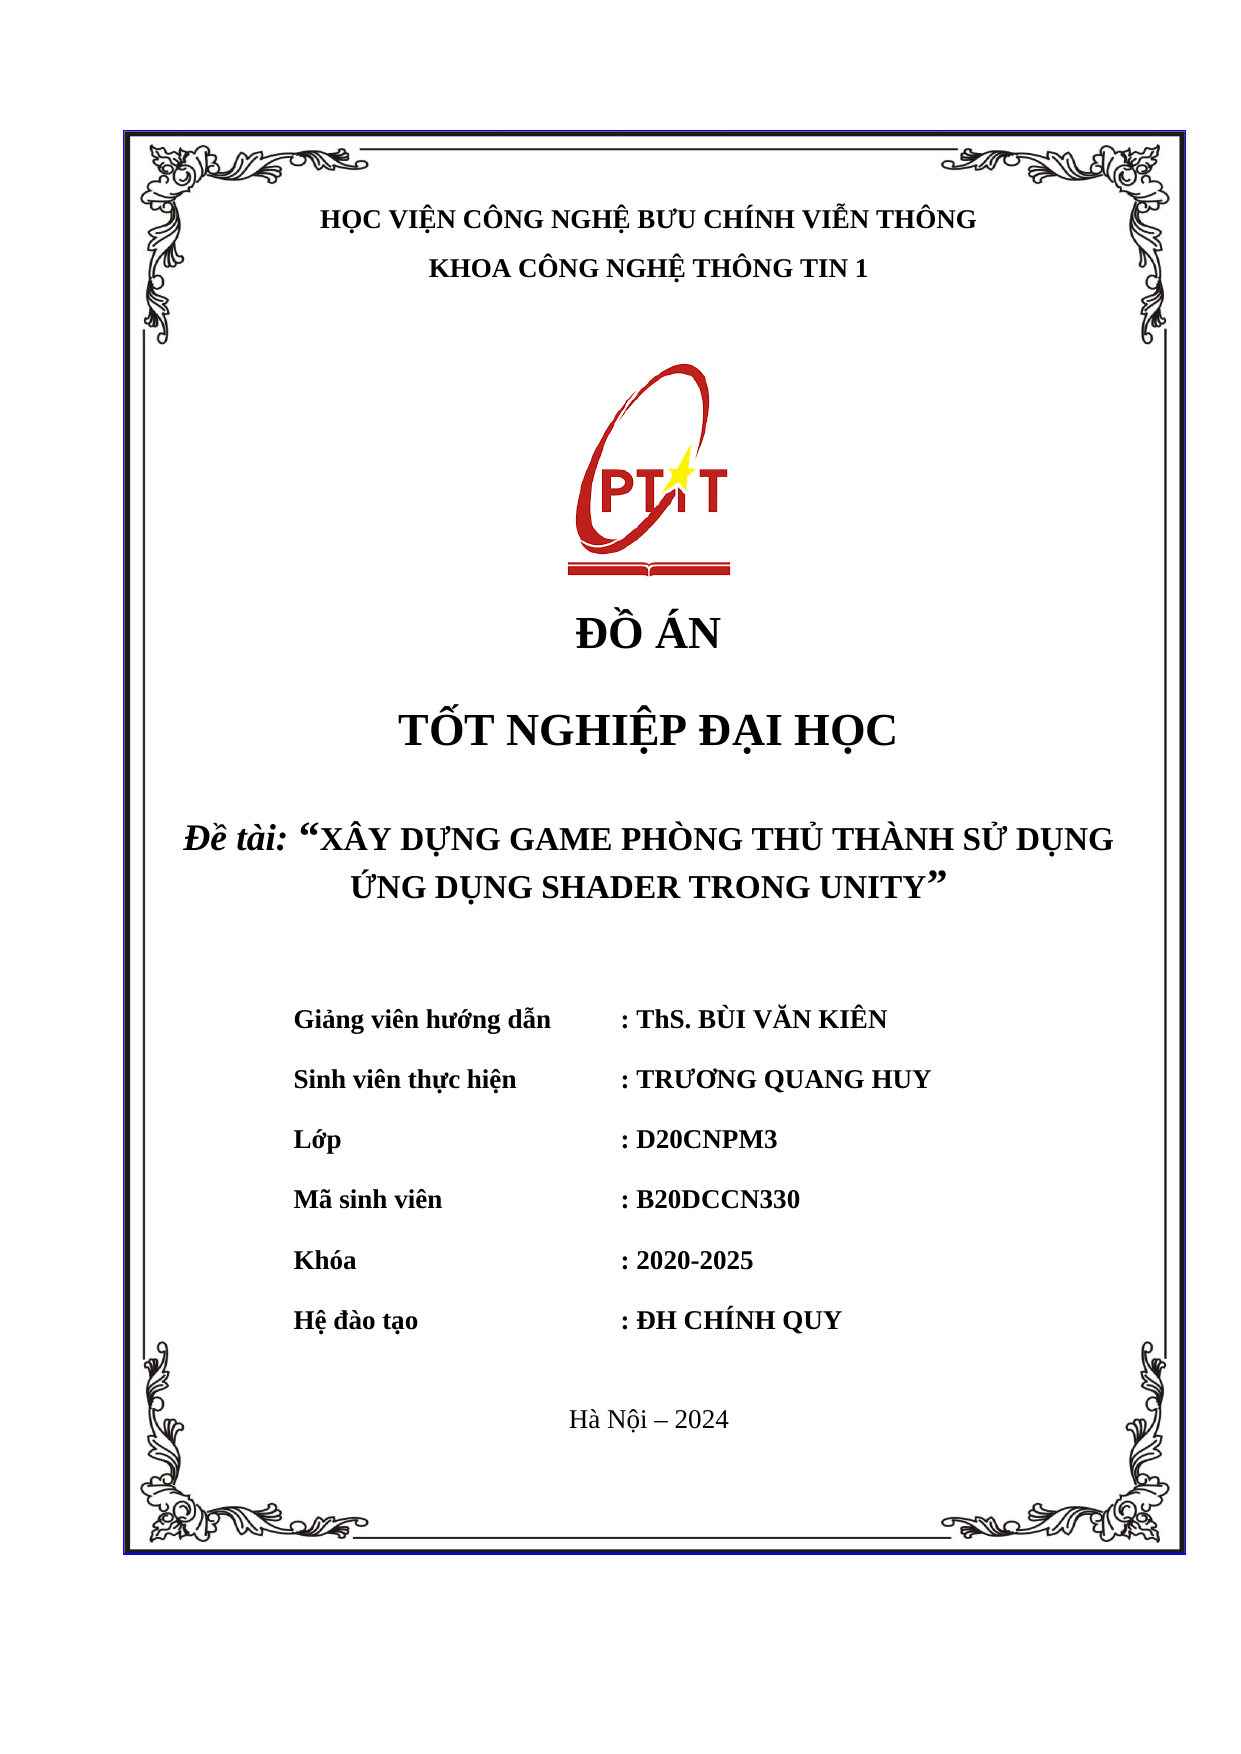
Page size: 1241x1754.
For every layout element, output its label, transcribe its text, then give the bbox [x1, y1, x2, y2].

text KHOA CÔNG NGHỆ THÔNG TIN 1 [177, 252, 1120, 284]
table_header Giảng viên hướng dẫn [284, 993, 609, 1051]
text Đề tài: “XÂY DỰNG GAME PHÒNG THỦ THÀNH SỬ DỤNG ỨNG DỤNG SHADER TRONG UNITY” [177, 812, 1120, 908]
table_cell Mã sinh viên [284, 1173, 609, 1231]
table_cell : TRƯƠNG QUANG HUY [611, 1053, 1013, 1111]
text TỐT NGHIỆP ĐẠI HỌC [177, 703, 1120, 755]
table_cell : B20DCCN330 [611, 1173, 1013, 1231]
table_cell Sinh viên thực hiện [284, 1053, 609, 1111]
table_cell : ĐH CHÍNH QUY [611, 1294, 1013, 1352]
table_cell Hệ đào tạo [284, 1294, 609, 1352]
text Hà Nội – 2024 [177, 1404, 1120, 1435]
table_cell Khóa [284, 1234, 609, 1292]
picture [124, 131, 1185, 1553]
table_cell : D20CNPM3 [611, 1113, 1013, 1171]
text ĐỒ ÁN [177, 606, 1120, 658]
table_cell Lớp [284, 1113, 609, 1171]
table_header : ThS. BÙI VĂN KIÊN [611, 993, 1013, 1051]
text HỌC VIỆN CÔNG NGHỆ BƯU CHÍNH VIỄN THÔNG [177, 203, 1120, 234]
table_cell : 2020-2025 [611, 1234, 1013, 1292]
